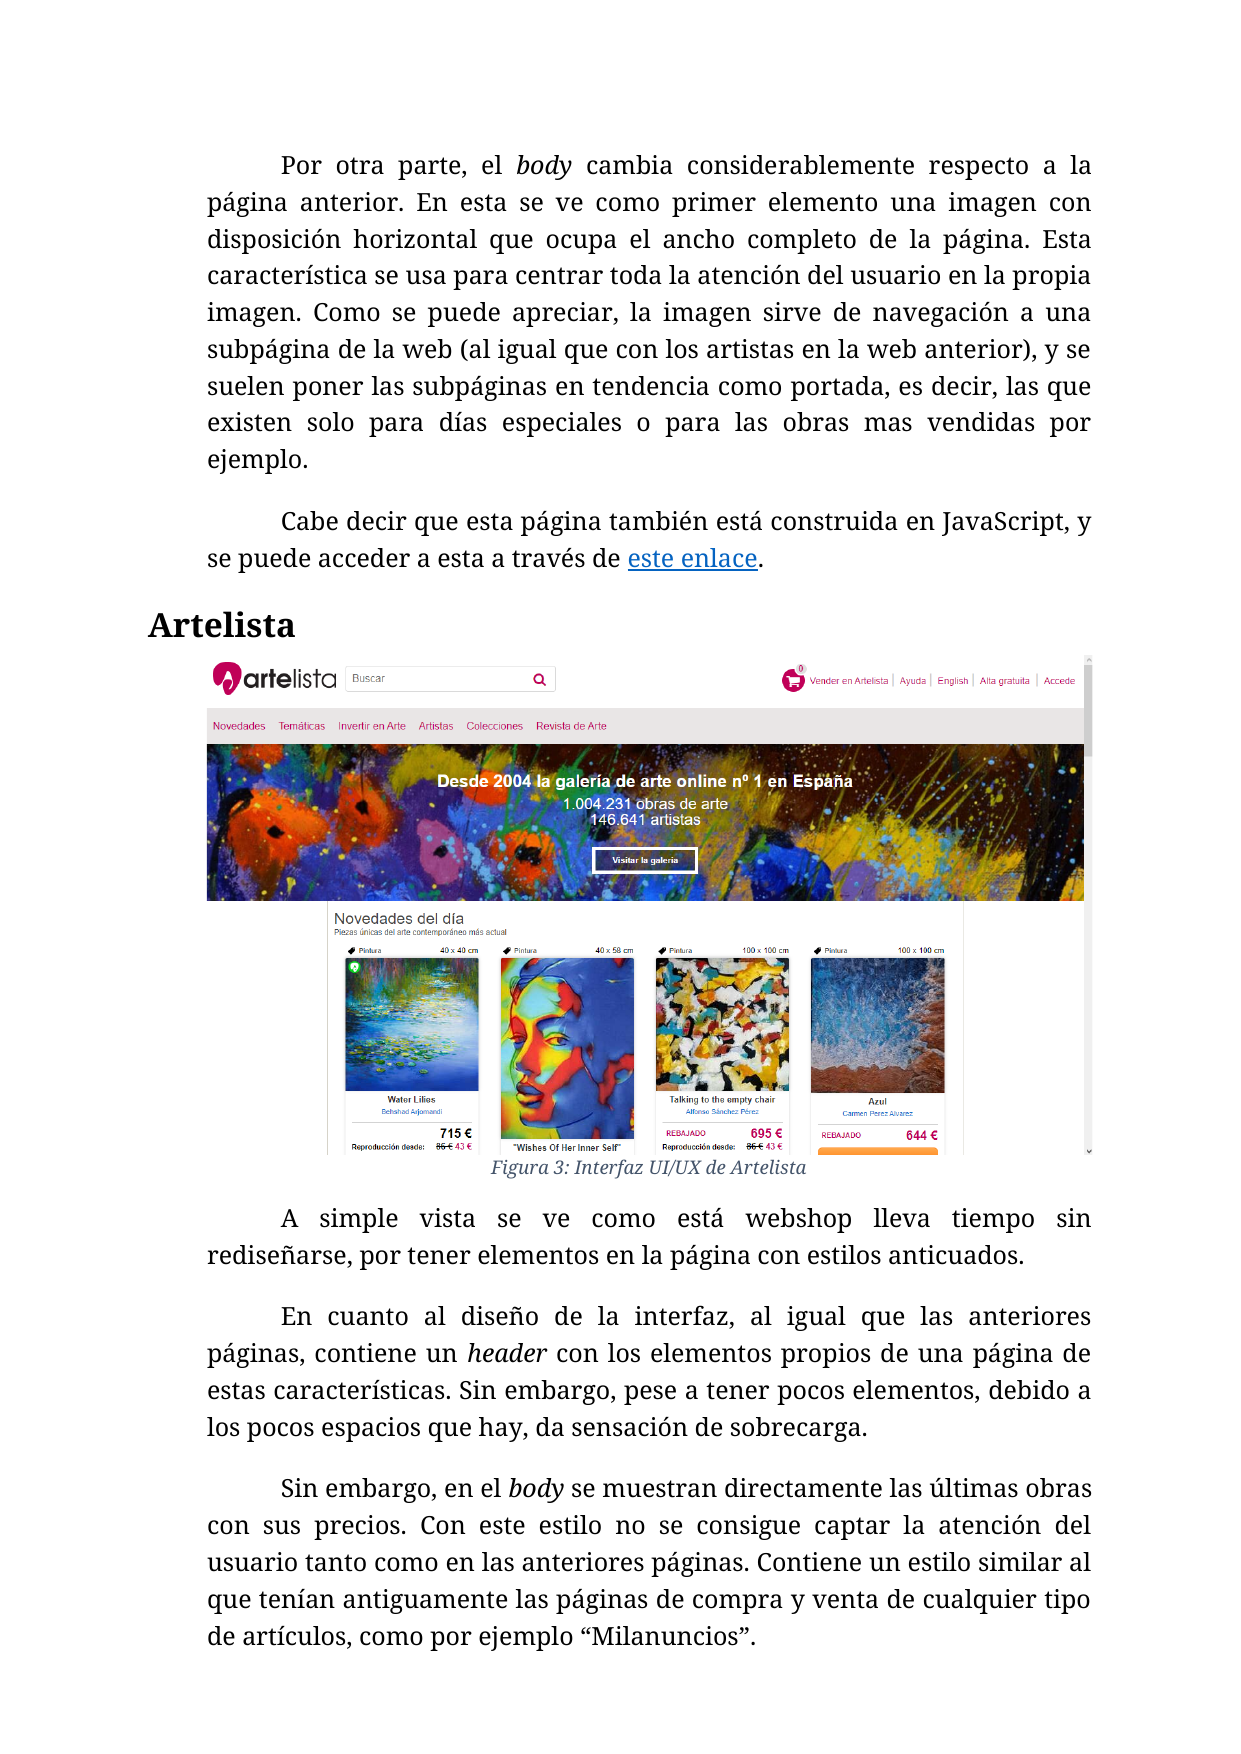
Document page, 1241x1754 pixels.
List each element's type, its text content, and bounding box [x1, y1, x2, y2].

picture [206, 655, 1093, 1155]
text Cabe decir que esta página también está construida en JavaScript, y se puede acceder a esta a través de este enlace. [207, 504, 1092, 574]
text Figura 3: Interfaz UI/UX de Artelista [148, 1154, 1092, 1180]
text Por otra parte, el body cambia considerablemente respecto a la página anterior. En esta se ve como primer elemento una imagen con disposición horizontal que ocupa el ancho completo de la página. Esta característica se usa para centrar toda la atención del usuario en la propia imagen. Como se puede apreciar, la imagen sirve de navegación a una subpágina de la web (al igual que con los artistas en la web anterior), y se suelen poner las subpáginas en tendencia como portada, es decir, las que existen solo para días especiales o para las obras mas vendidas por ejemplo. [207, 148, 1092, 476]
text A simple vista se ve como está webshop lleva tiempo sin rediseñarse, por tener elementos en la página con estilos anticuados. [207, 1201, 1092, 1271]
text Artelista [148, 602, 1092, 648]
text En cuanto al diseño de la interfaz, al igual que las anteriores páginas, contiene un header con los elementos propios de una página de estas características. Sin embargo, pese a tener pocos elementos, debido a los pocos espacios que hay, da sensación de sobrecarga. [207, 1299, 1092, 1443]
text Sin embargo, en el body se muestran directamente las últimas obras con sus precios. Con este estilo no se consigue captar la atención del usuario tanto como en las anteriores páginas. Contiene un estilo similar al que tenían antiguamente las páginas de compra y venta de cualquier tipo de artículos, como por ejemplo “Milanuncios”. [207, 1471, 1092, 1652]
